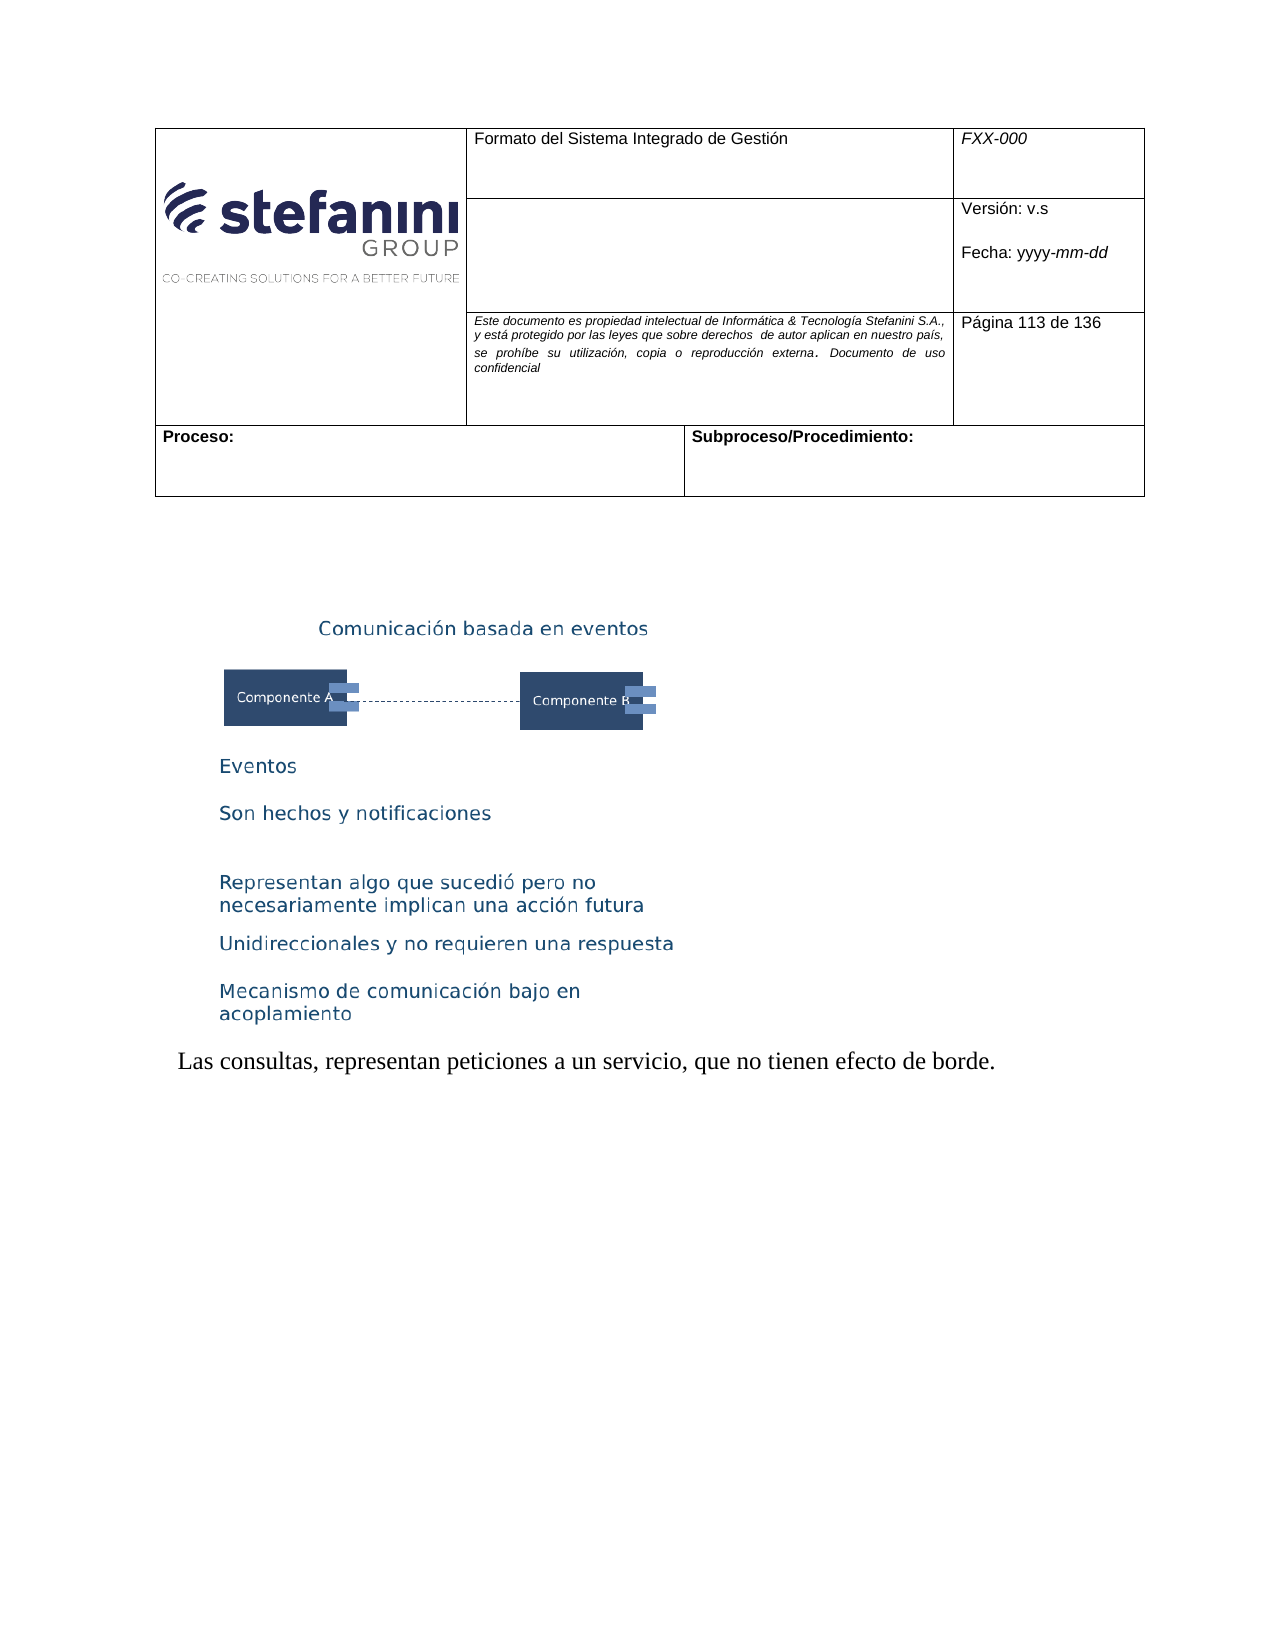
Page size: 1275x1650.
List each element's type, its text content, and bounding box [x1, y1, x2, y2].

picture [196, 599, 717, 1034]
text Las consultas, representan peticiones a un servicio, que no tienen efecto de borde. [177, 1046, 1098, 1075]
picture [162, 182, 460, 286]
